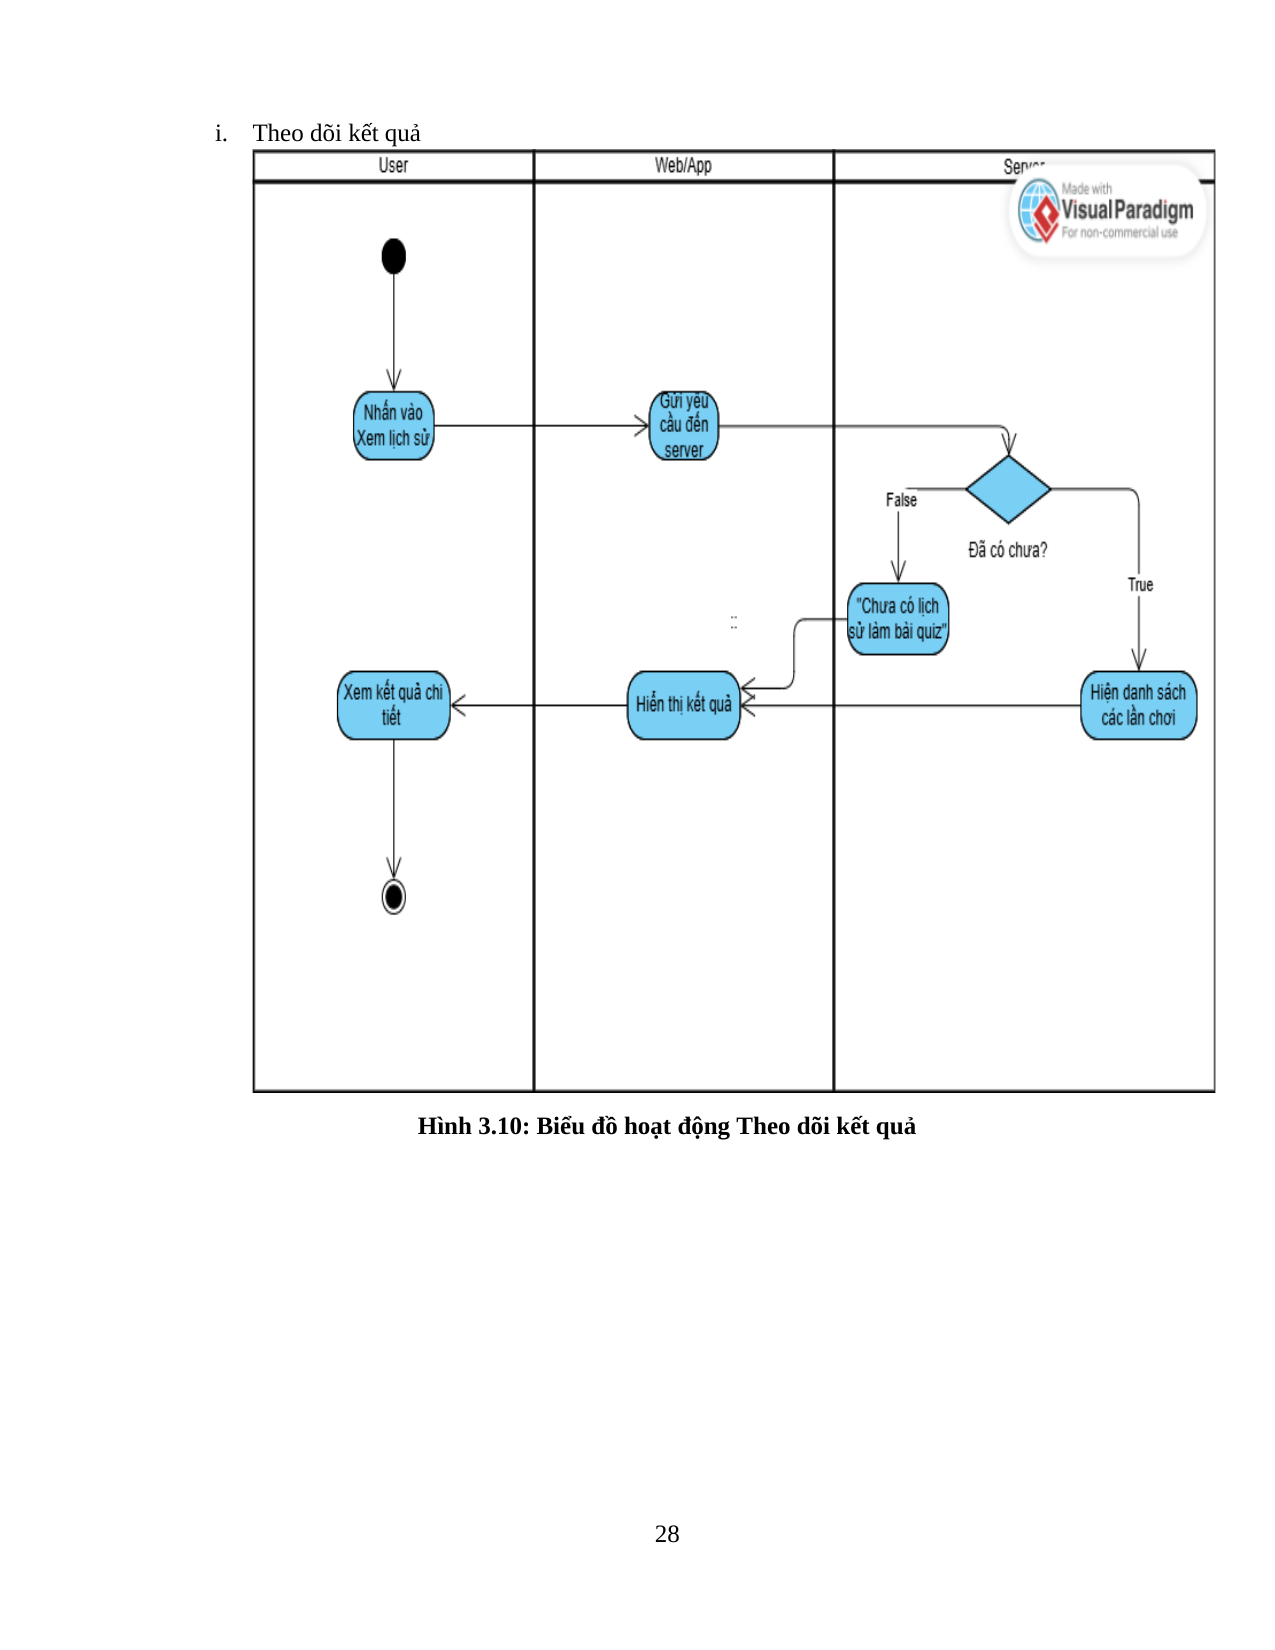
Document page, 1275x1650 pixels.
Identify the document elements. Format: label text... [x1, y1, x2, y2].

picture [252, 149, 1216, 1093]
text Hình 3.10: Biểu đồ hoạt động Theo dõi kết quả [177, 1111, 1157, 1226]
